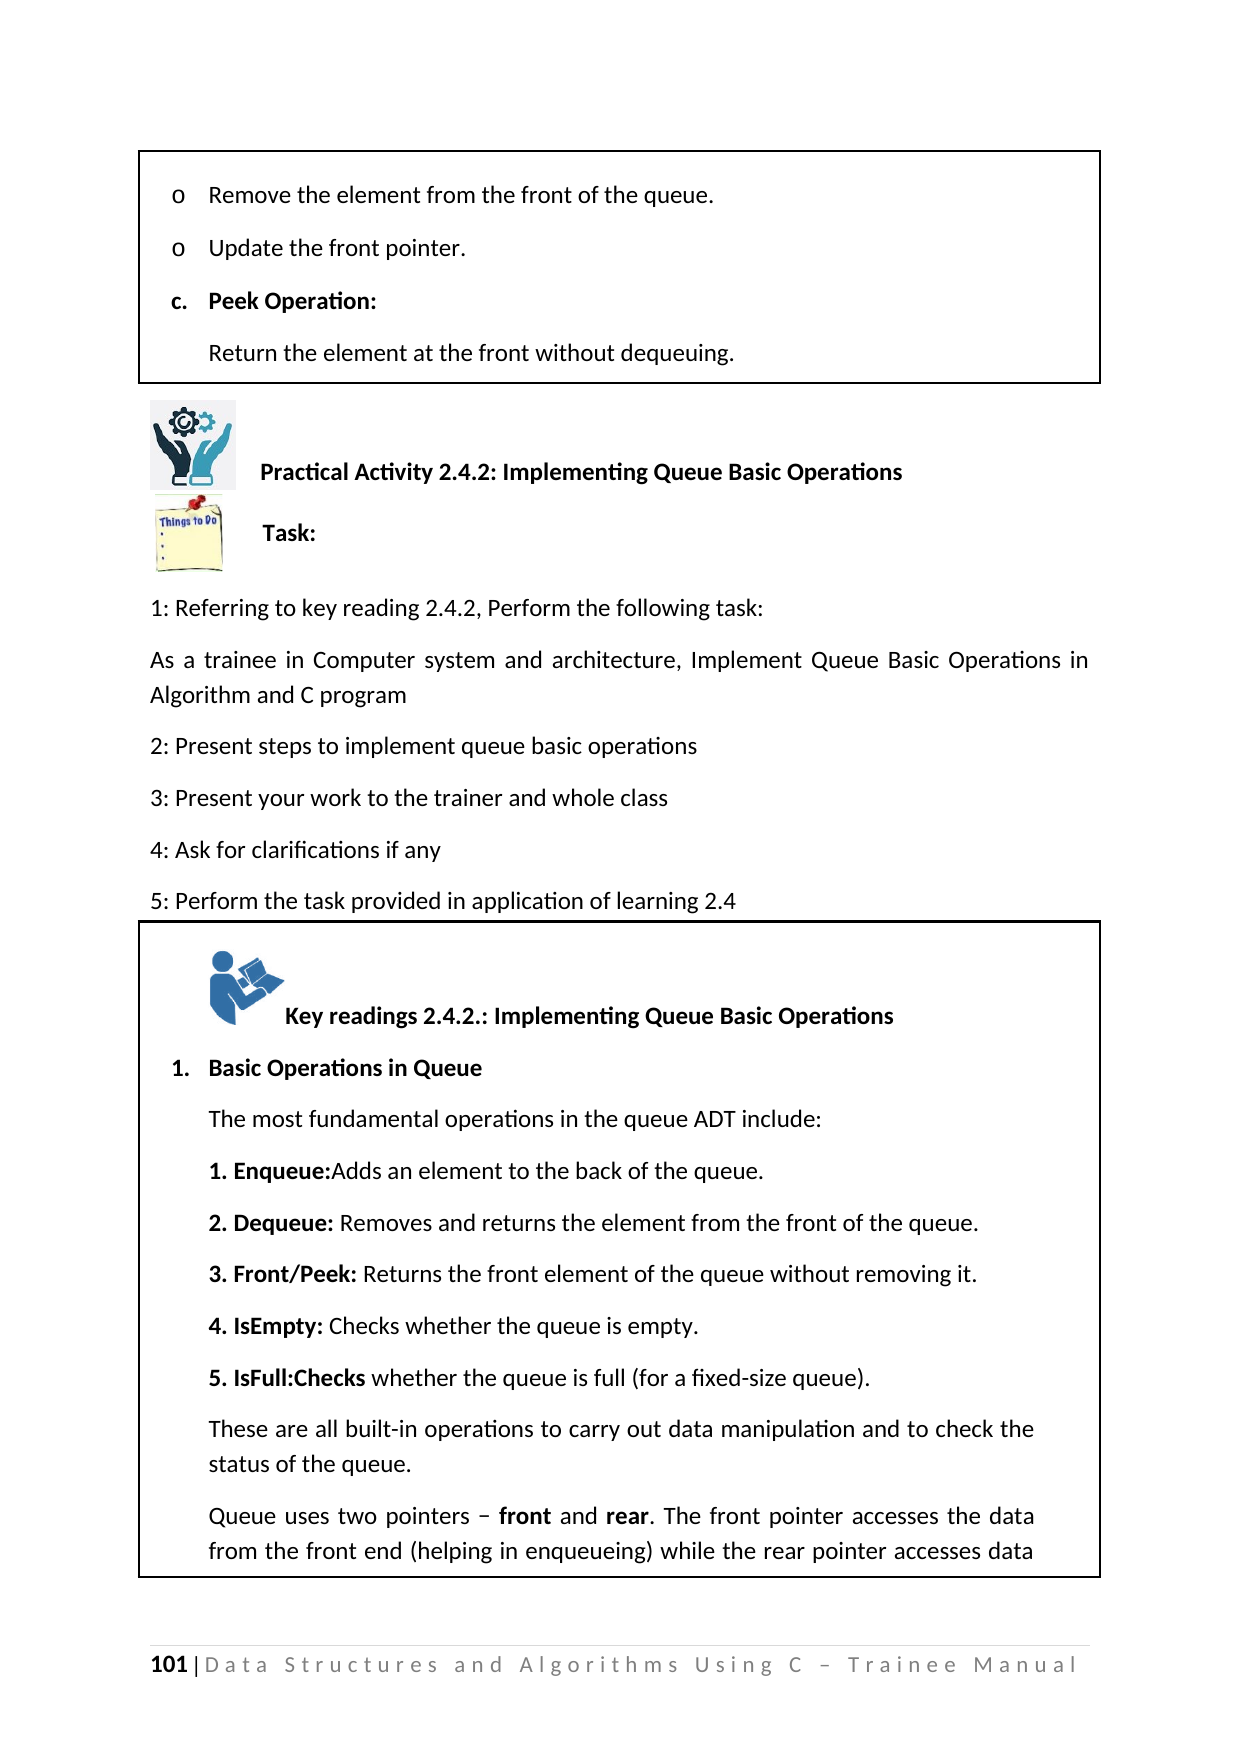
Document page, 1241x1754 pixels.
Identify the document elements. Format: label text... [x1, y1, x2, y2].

text 1: Referring to key reading 2.4.2, Perform the following task: [150, 592, 1090, 623]
text As a trainee in Computer system and architecture, Implement Queue Basic Operations in Algorithm and C program [150, 644, 1090, 709]
text 5: Perform the task provided in application of learning 2.4 [150, 885, 1090, 916]
text 2: Present steps to implement queue basic operations [150, 730, 1090, 761]
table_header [140, 923, 1099, 1576]
picture [155, 494, 223, 572]
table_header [140, 152, 1099, 382]
picture [150, 400, 236, 490]
text 3: Present your work to the trainer and whole class [150, 782, 1090, 813]
text 4: Ask for clarifications if any [150, 834, 1090, 864]
